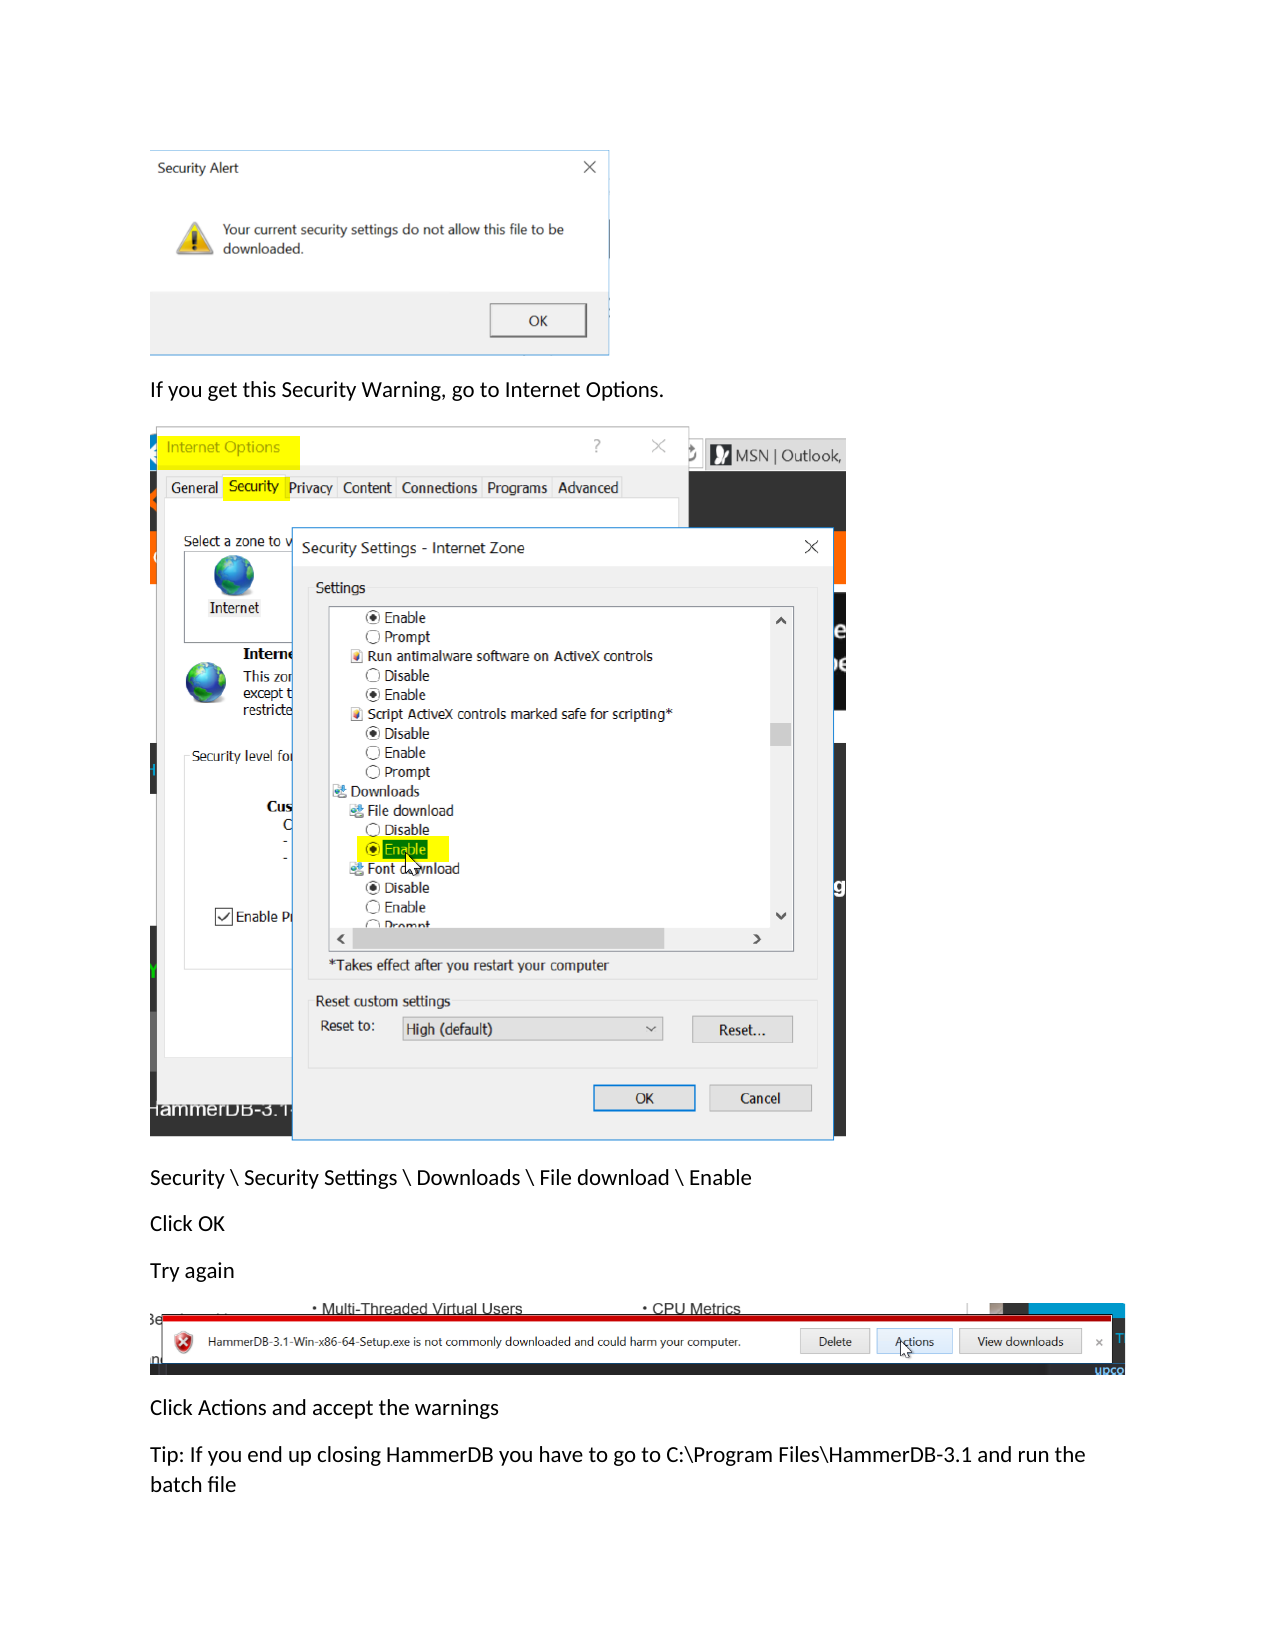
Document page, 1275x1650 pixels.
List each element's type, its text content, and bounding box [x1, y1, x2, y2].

text If you get this Security Warning, go to Internet Options. [150, 375, 1125, 403]
picture [150, 1303, 1125, 1375]
text Click OK [150, 1209, 1125, 1238]
text Security \ Security Settings \ Downloads \ File download \ Enable [150, 1163, 1125, 1191]
picture [150, 421, 846, 1144]
text Click Actions and accept the warnings [150, 1393, 1125, 1421]
picture [150, 150, 610, 356]
text Tip: If you end up closing HammerDB you have to go to C:\Program Files\HammerDB-3.1 and run the batch file [150, 1440, 1125, 1498]
text Try again [150, 1256, 1125, 1284]
